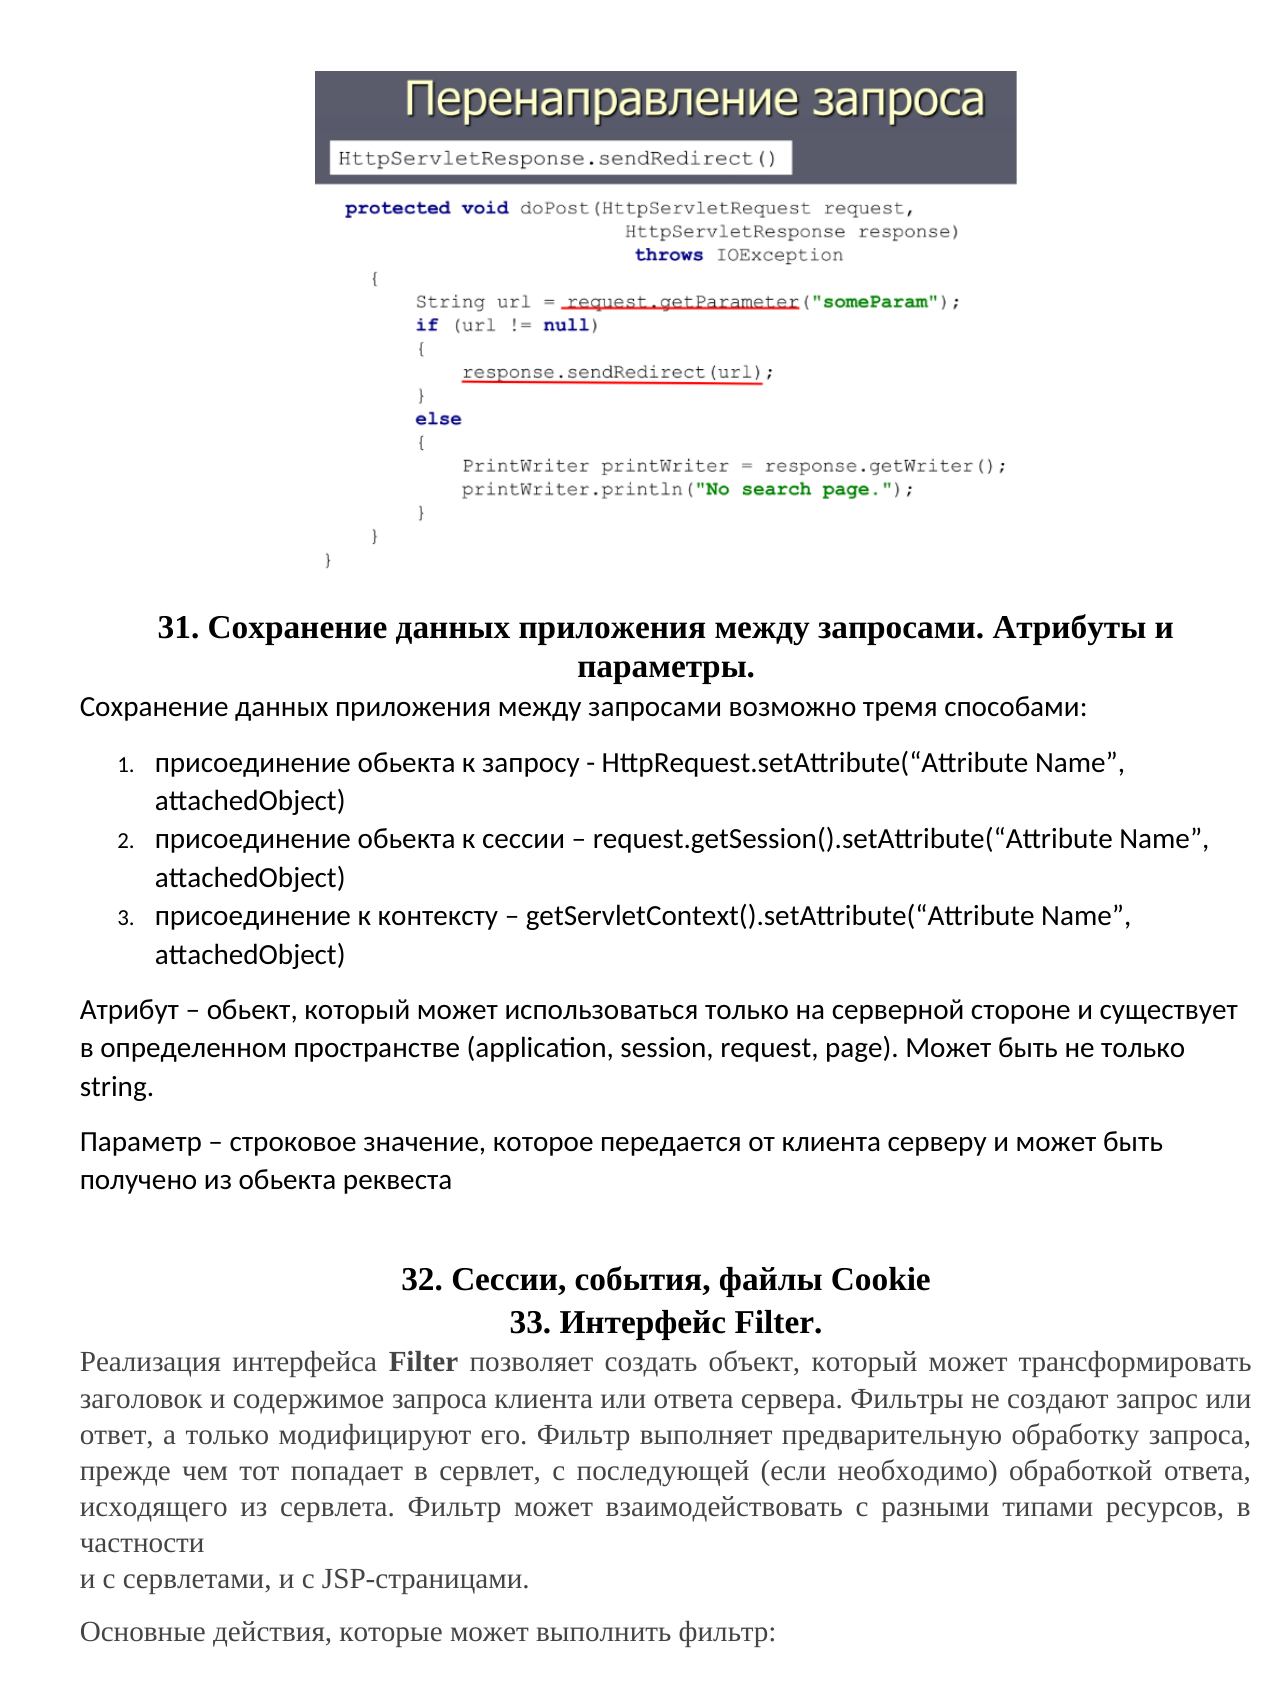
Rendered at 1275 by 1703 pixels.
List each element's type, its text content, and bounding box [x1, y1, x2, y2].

text Параметр – строковое значение, которое передается от клиента серверу и может быть получено из обьекта реквеста [79, 1123, 1252, 1197]
text 31. Сохранение данных приложения между запросами. Атрибуты и параметры. [79, 607, 1252, 684]
list присоединение обьекта к запросу - HttpRequest.setAttribute(“Attribute Name”, attachedObject) [117, 744, 1252, 818]
text 33. Интерфейс Filter. [79, 1302, 1252, 1340]
list присоединение обьекта к сессии – request.getSession().setAttribute(“Attribute Name”, attachedObject) [117, 821, 1252, 894]
text Основные действия, которые может выполнить фильтр: [79, 1614, 1252, 1648]
text Сохранение данных приложения между запросами возможно тремя способами: [79, 688, 1252, 724]
text 32. Сессии, события, файлы Cookie [79, 1259, 1252, 1297]
list присоединение к контексту – getServletContext().setAttribute(“Attribute Name”, attachedObject) [117, 897, 1252, 971]
text Реализация интерфейса Filter позволяет создать объект, который может трансформировать заголовок и содержимое запроса клиента или ответа сервера. Фильтры не создают запрос или ответ, а только модифицируют его. Фильтр выполняет предварительную обработку запроса, прежде чем тот попадает в сервлет, с последующей (если необходимо) обработкой ответа, исходящего из сервлета. Фильтр может взаимодействовать с разными типами ресурсов, в частности и с сервлетами, и с JSP-страницами. [79, 1344, 1252, 1595]
text Атрибут – обьект, который может использоваться только на серверной стороне и существует в определенном пространстве (application, session, request, page). Может быть не только string. [79, 991, 1252, 1103]
